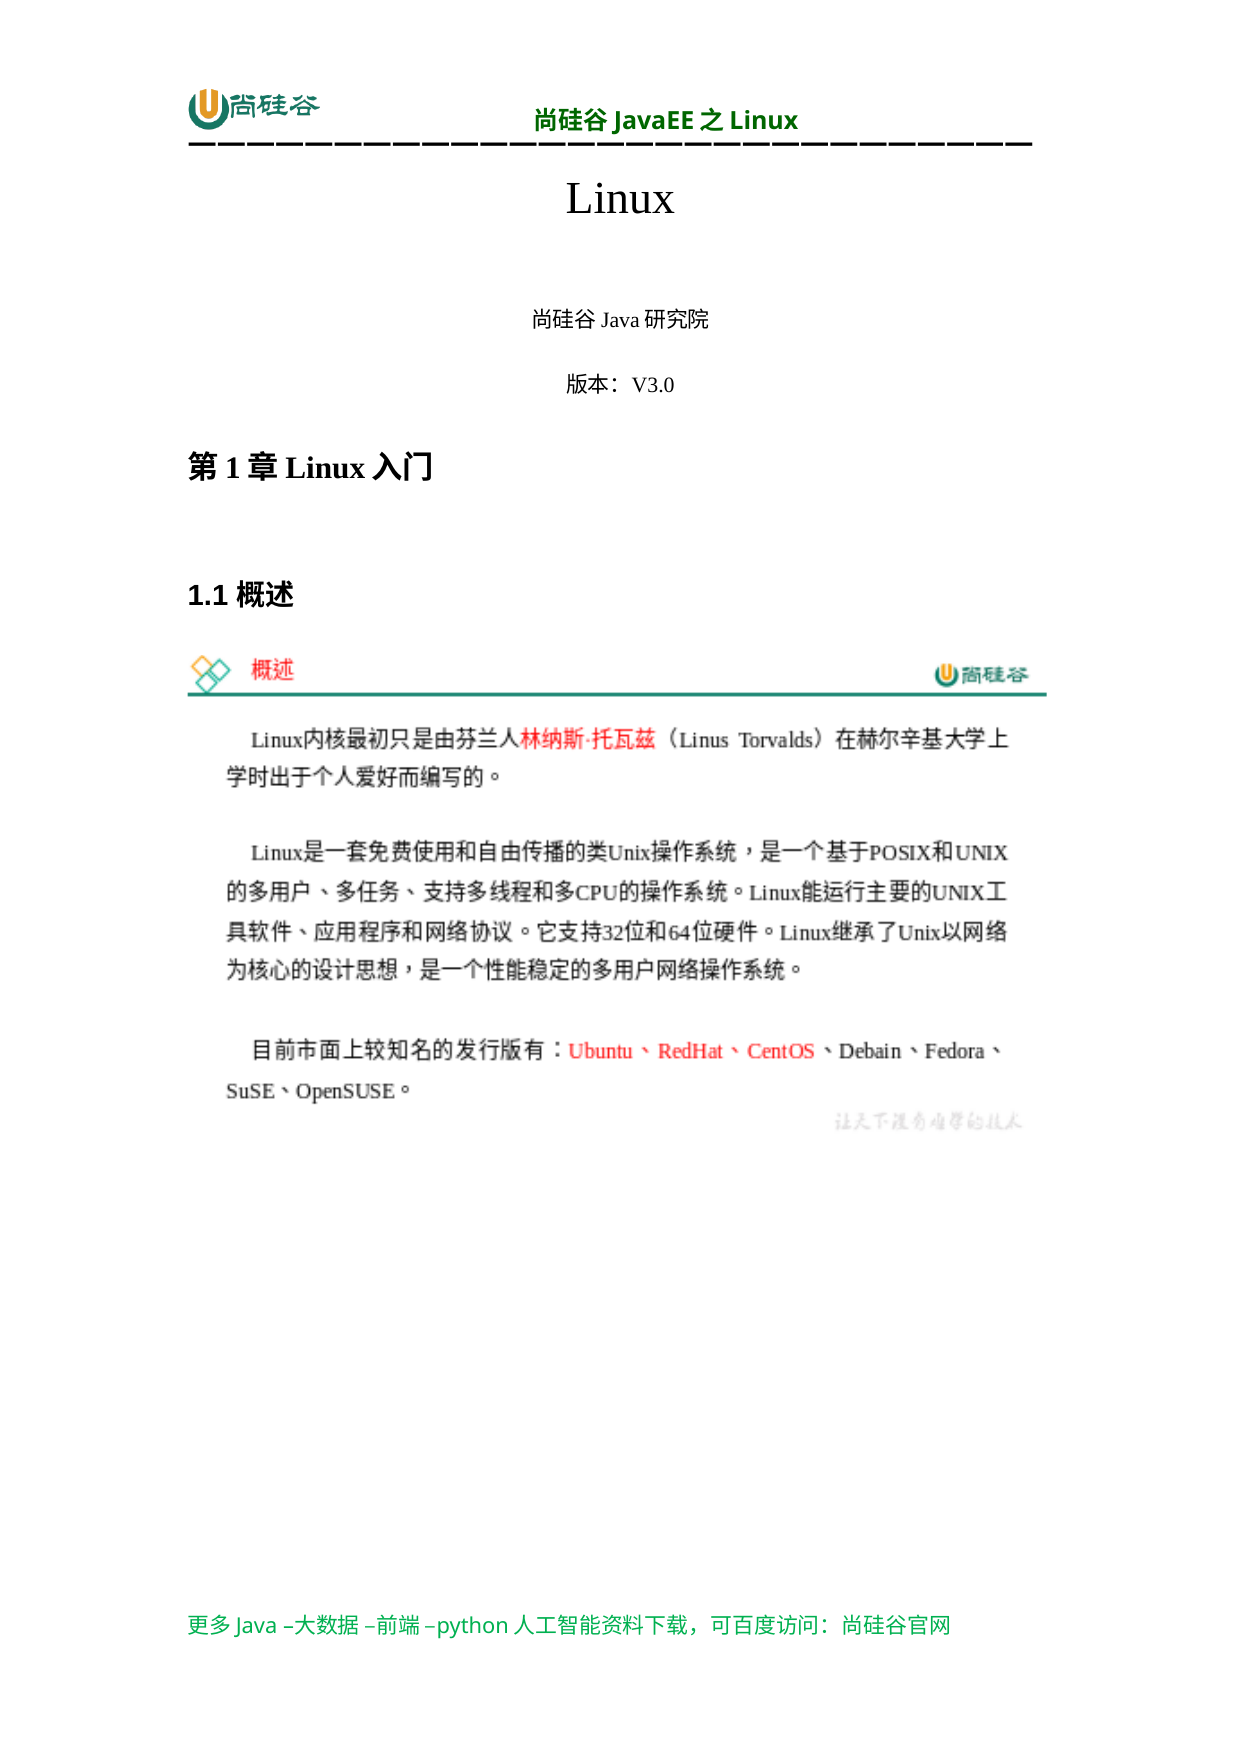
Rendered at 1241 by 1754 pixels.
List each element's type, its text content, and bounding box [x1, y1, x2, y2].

text Linux [187, 165, 1053, 230]
picture [187, 88, 320, 130]
text 尚硅谷Java研究院 [187, 302, 1053, 334]
subtitle 1.1 概述 [187, 560, 1053, 625]
subtitle 第1章 Linux入门 [187, 432, 1053, 497]
text 版本：V3.0 [187, 367, 1053, 399]
